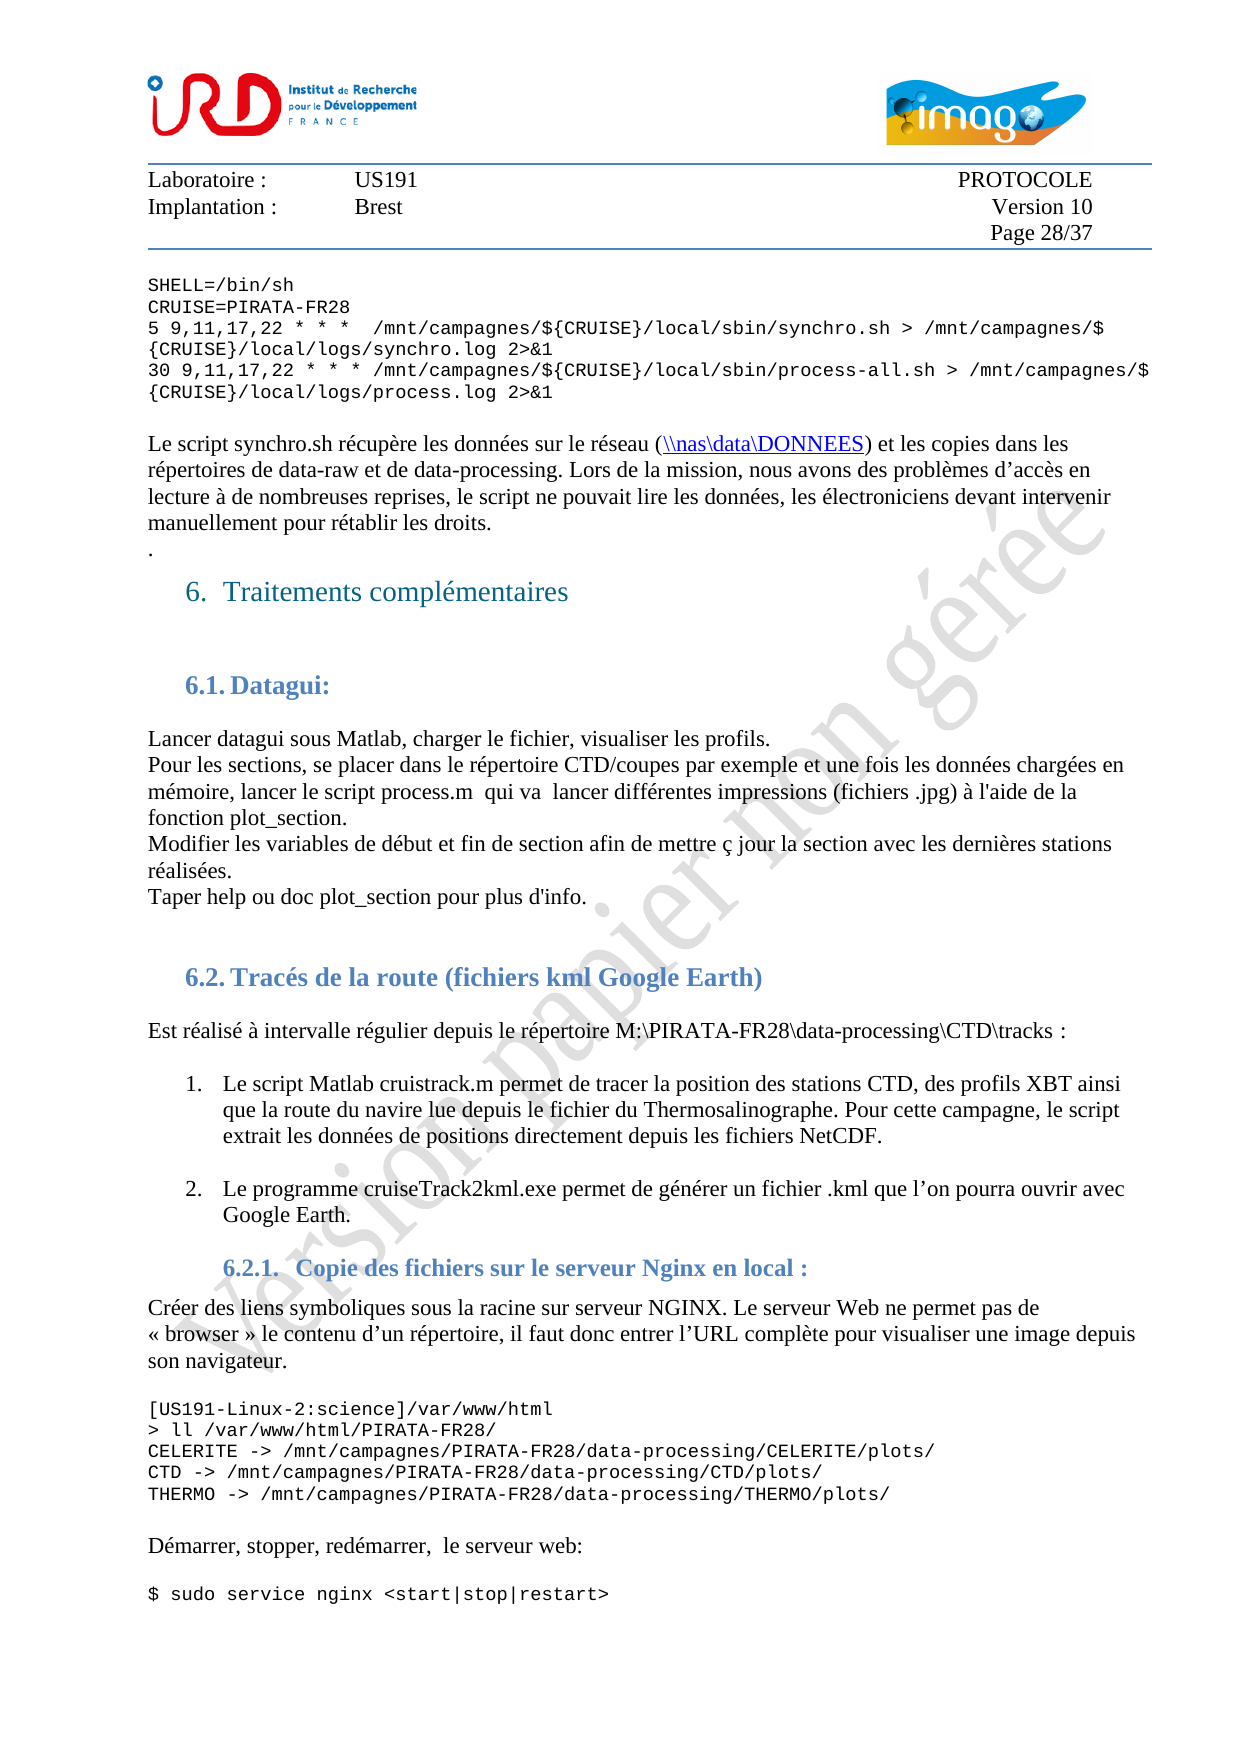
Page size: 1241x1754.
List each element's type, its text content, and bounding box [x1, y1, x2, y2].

text Le script synchro.sh récupère les données sur le réseau (\\nas\data\DONNEES) et les copies dans les répertoires de data-raw et de data-processing. Lors de la mission, nous avons des problèmes d’accès en lecture à de nombreuses reprises, le script ne pouvait lire les données, les électroniciens devant intervenir manuellement pour rétablir les droits. [148, 430, 1152, 535]
text . [148, 535, 1152, 562]
text Pour les sections, se placer dans le répertoire CTD/coupes par exemple et une fois les données chargées en mémoire, lancer le script process.m qui va lancer différentes impressions (fichiers .jpg) à l'aide de la fonction plot_section. [148, 751, 1152, 831]
text > ll /var/www/html/PIRATA-FR28/ [148, 1421, 1152, 1442]
list Le script Matlab cruistrack.m permet de tracer la position des stations CTD, des profils XBT ainsi que la route du navire lue depuis le fichier du Thermosalinographe. Pour cette campagne, le script extrait les données de positions directement depuis les fichiers NetCDF. [185, 1070, 1152, 1149]
text CTD -> /mnt/campagnes/PIRATA-FR28/data-processing/CTD/plots/ [148, 1463, 1152, 1484]
picture [147, 73, 417, 136]
text Lancer datagui sous Matlab, charger le fichier, visualiser les profils. [148, 725, 1152, 751]
subtitle Datagui: [185, 669, 1152, 700]
list Le programme cruiseTrack2kml.exe permet de générer un fichier .kml que l’on pourra ouvrir avec Google Earth. [185, 1175, 1152, 1228]
text 5 9,11,17,22 * * * /mnt/campagnes/${CRUISE}/local/sbin/synchro.sh > /mnt/campagnes/${CRUISE}/local/logs/synchro.log 2>&1 [148, 319, 1152, 361]
text 30 9,11,17,22 * * * /mnt/campagnes/${CRUISE}/local/sbin/process-all.sh > /mnt/campagnes/${CRUISE}/local/logs/process.log 2>&1 [148, 361, 1152, 404]
text Démarrer, stopper, redémarrer, le serveur web: [148, 1532, 1152, 1558]
text THERMO -> /mnt/campagnes/PIRATA-FR28/data-processing/THERMO/plots/ [148, 1484, 1152, 1506]
text Est réalisé à intervalle régulier depuis le répertoire M:\PIRATA-FR28\data-processing\CTD\tracks : [148, 1017, 1152, 1043]
subtitle Copie des fichiers sur le serveur Nginx en local : [223, 1253, 1152, 1282]
text CELERITE -> /mnt/campagnes/PIRATA-FR28/data-processing/CELERITE/plots/ [148, 1442, 1152, 1463]
text Taper help ou doc plot_section pour plus d'info. [148, 883, 1152, 909]
subtitle Traitements complémentaires [185, 574, 1152, 608]
text SHELL=/bin/sh [148, 276, 1152, 297]
text Modifier les variables de début et fin de section afin de mettre ç jour la section avec les dernières stations réalisées. [148, 831, 1152, 883]
text [US191-Linux-2:science]/var/www/html [148, 1399, 1152, 1421]
text CRUISE=PIRATA-FR28 [148, 297, 1152, 319]
text $ sudo service nginx <start|stop|restart> [148, 1585, 1152, 1606]
picture [877, 73, 1093, 155]
text Créer des liens symboliques sous la racine sur serveur NGINX. Le serveur Web ne permet pas de « browser » le contenu d’un répertoire, il faut donc entrer l’URL complète pour visualiser une image depuis son navigateur. [148, 1294, 1152, 1373]
subtitle Tracés de la route (fichiers kml Google Earth) [185, 961, 1152, 992]
